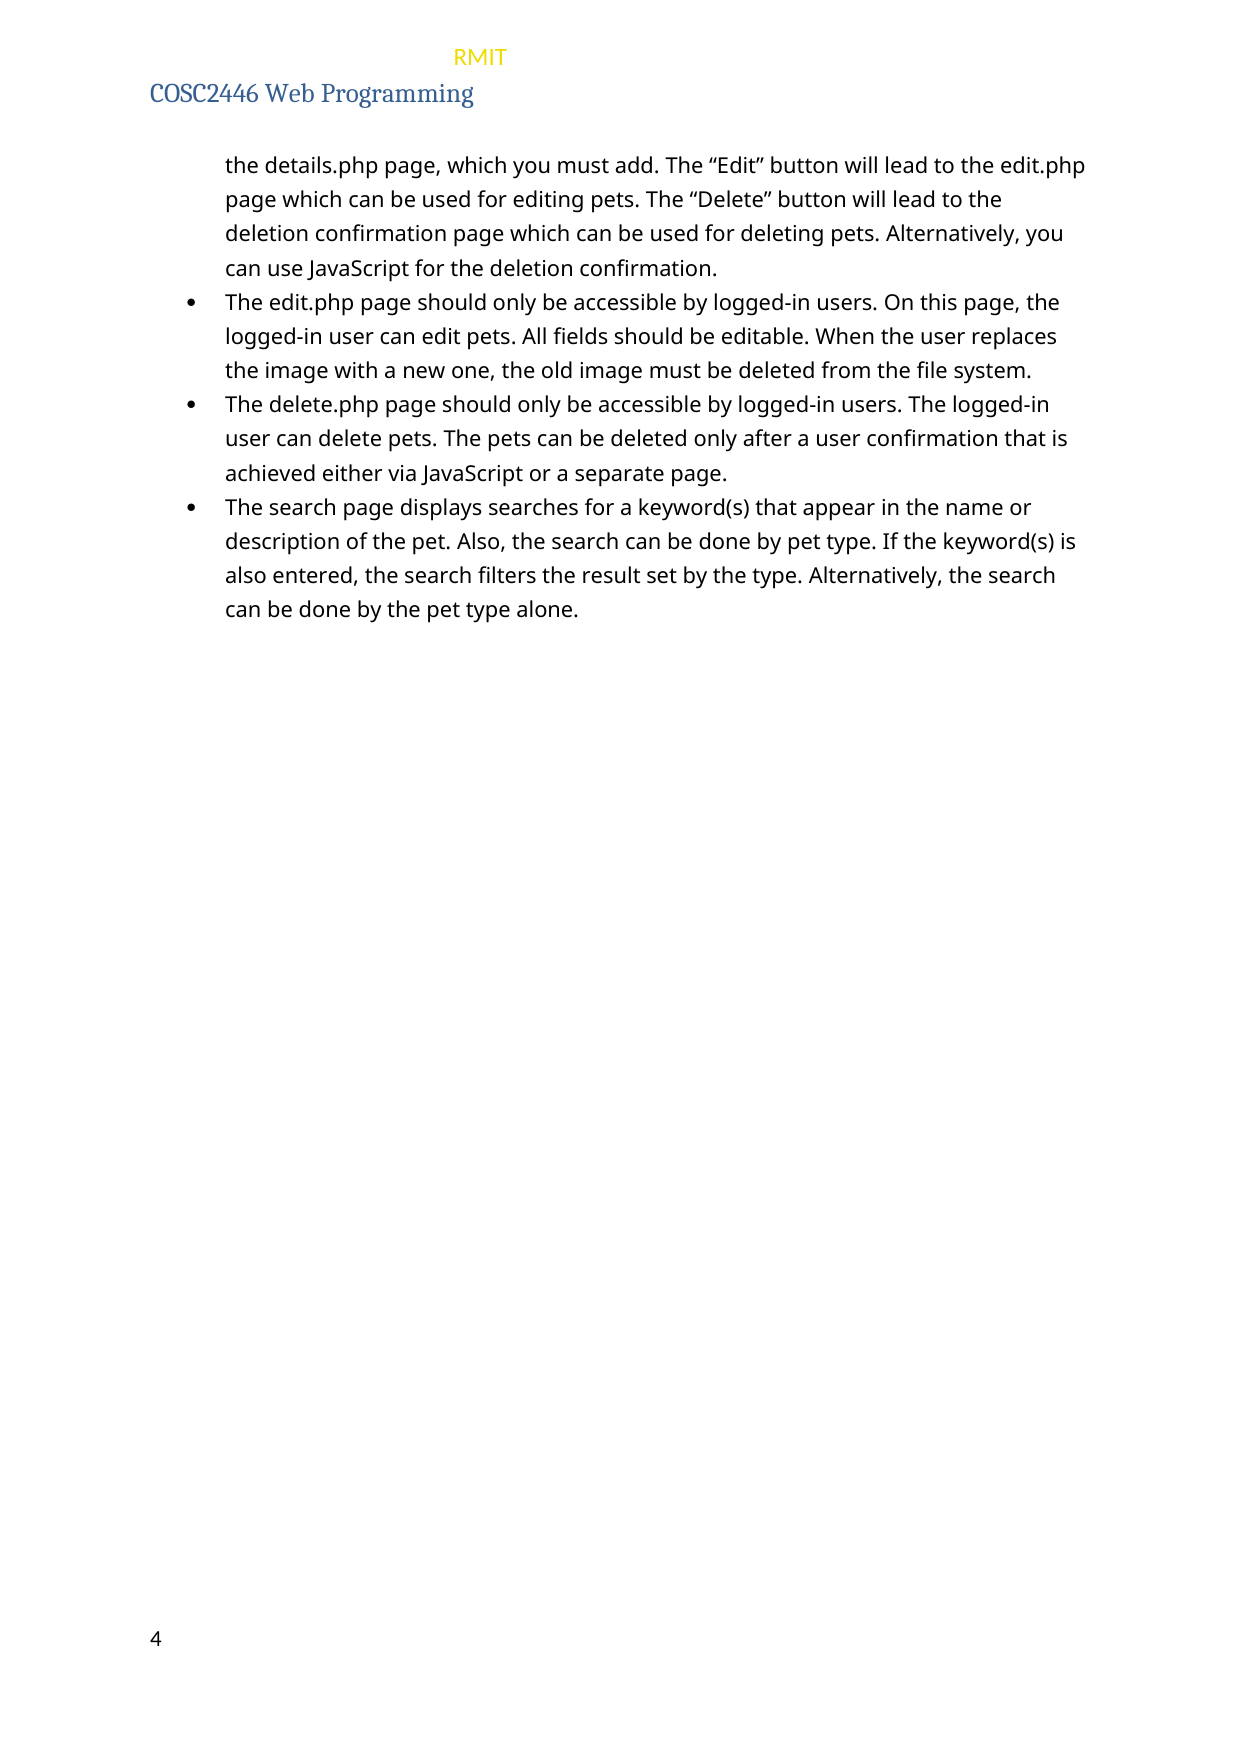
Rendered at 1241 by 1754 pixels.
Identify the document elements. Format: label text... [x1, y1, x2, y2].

list The search page displays searches for a keyword(s) that appear in the name or description of the pet. Also, the search can be done by pet type. If the keyword(s) is also entered, the search filters the result set by the type. Alternatively, the search can be done by the pet type alone. [187, 492, 1090, 624]
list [187, 150, 1090, 282]
list The delete.php page should only be accessible by logged-in users. The logged-in user can delete pets. The pets can be deleted only after a user confirmation that is achieved either via JavaScript or a separate page. [187, 389, 1090, 487]
list The edit.php page should only be accessible by logged-in users. On this page, the logged-in user can edit pets. All fields should be editable. When the user replaces the image with a new one, the old image must be deleted from the file system. [187, 287, 1090, 385]
